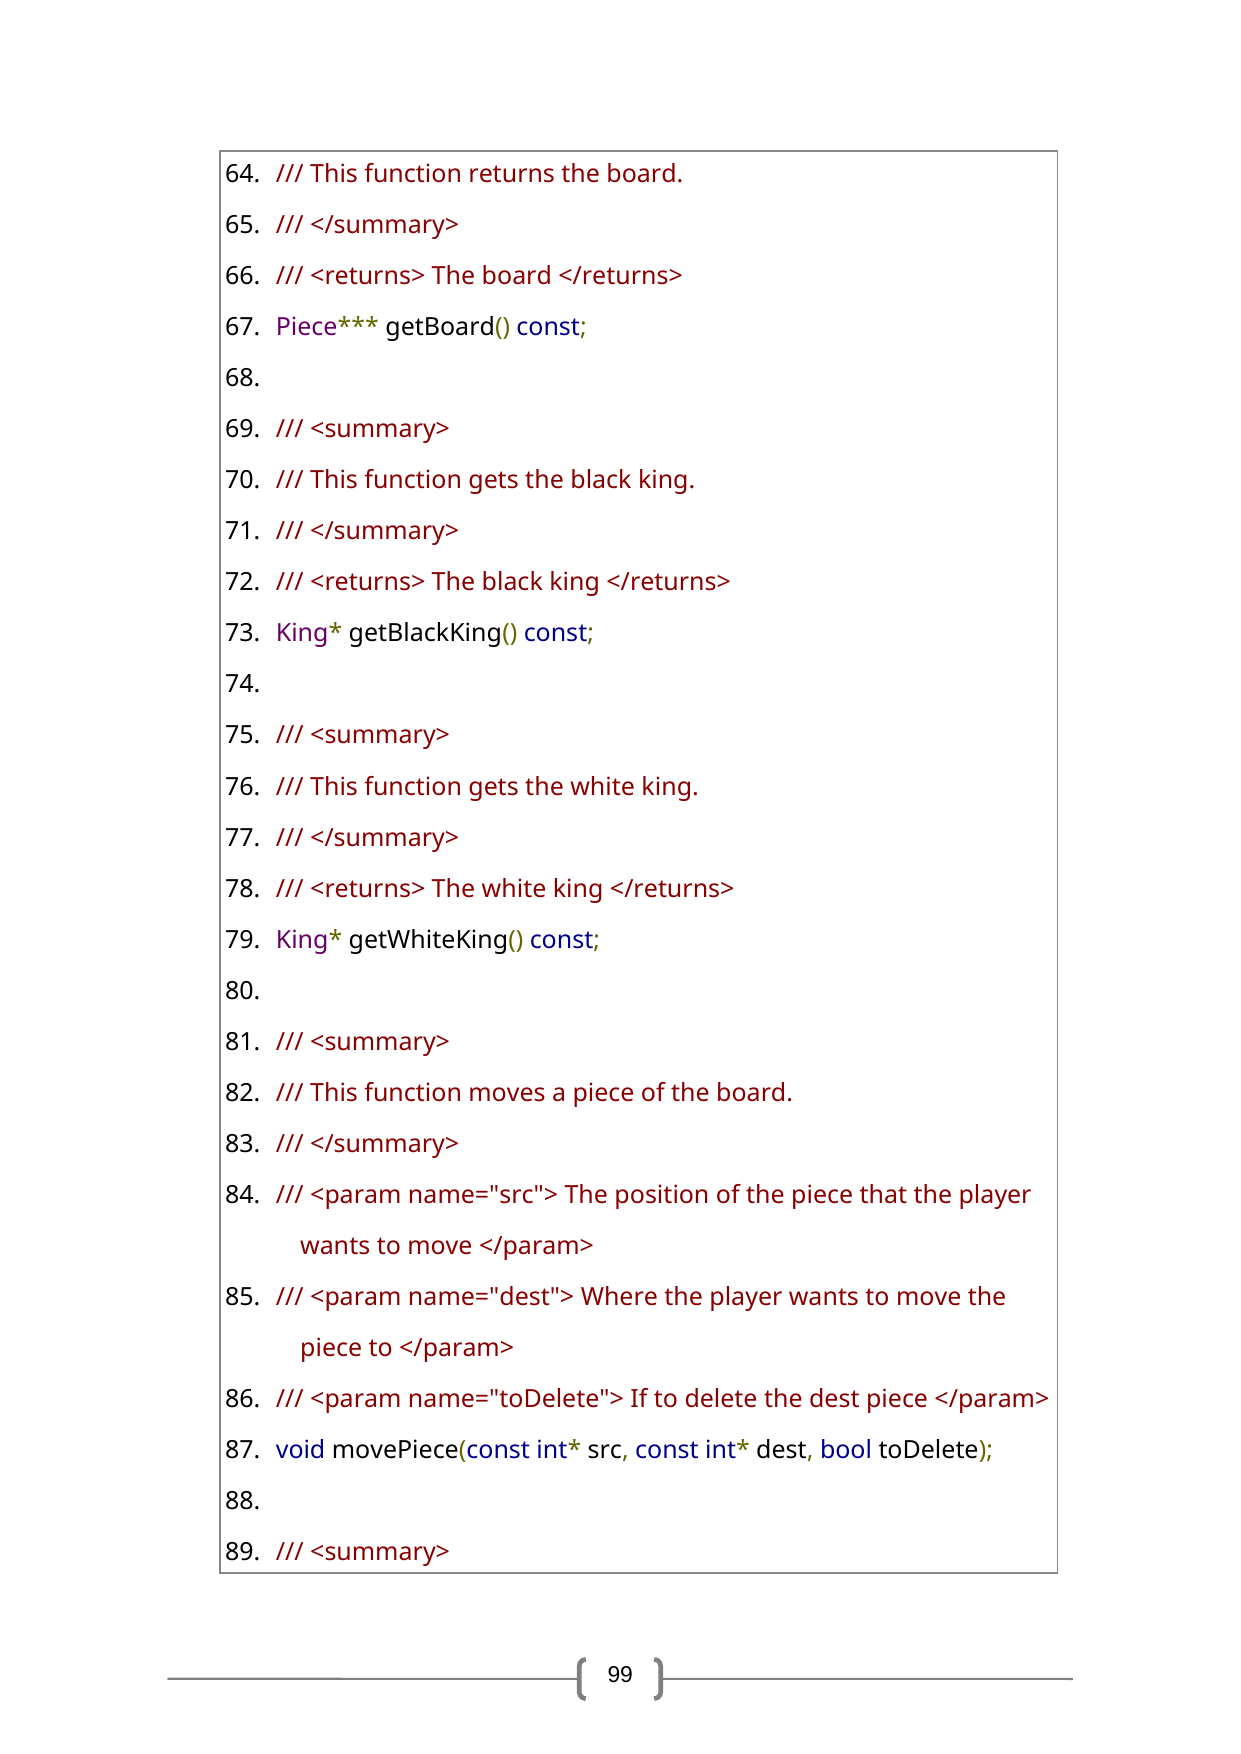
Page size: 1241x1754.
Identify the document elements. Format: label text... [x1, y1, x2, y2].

list /// <summary> [221, 711, 1057, 751]
list /// <returns> The black king </returns> [221, 558, 1057, 598]
list /// <summary> [221, 405, 1057, 445]
list /// This function returns the board. [221, 152, 1057, 190]
list /// This function moves a piece of the board. [221, 1069, 1057, 1108]
list King* getBlackKing() const; [221, 609, 1057, 649]
list /// <param name="src"> The position of the piece that the player wants to move </param> [221, 1171, 1057, 1262]
list void movePiece(const int* src, const int* dest, bool toDelete); [221, 1426, 1057, 1466]
list /// This function gets the black king. [221, 456, 1057, 496]
list /// <returns> The board </returns> [221, 252, 1057, 292]
list /// </summary> [221, 201, 1057, 241]
list /// <summary> [221, 1528, 1057, 1572]
list /// </summary> [221, 507, 1057, 547]
list /// </summary> [221, 1120, 1057, 1159]
list /// <param name="dest"> Where the player wants to move the piece to </param> [221, 1273, 1057, 1364]
list King* getWhiteKing() const; [221, 916, 1057, 955]
list /// <summary> [221, 1018, 1057, 1057]
list /// This function gets the white king. [221, 762, 1057, 802]
list /// <param name="toDelete"> If to delete the dest piece </param> [221, 1375, 1057, 1415]
list Piece*** getBoard() const; [221, 303, 1057, 343]
list /// <returns> The white king </returns> [221, 864, 1057, 904]
list /// </summary> [221, 813, 1057, 853]
